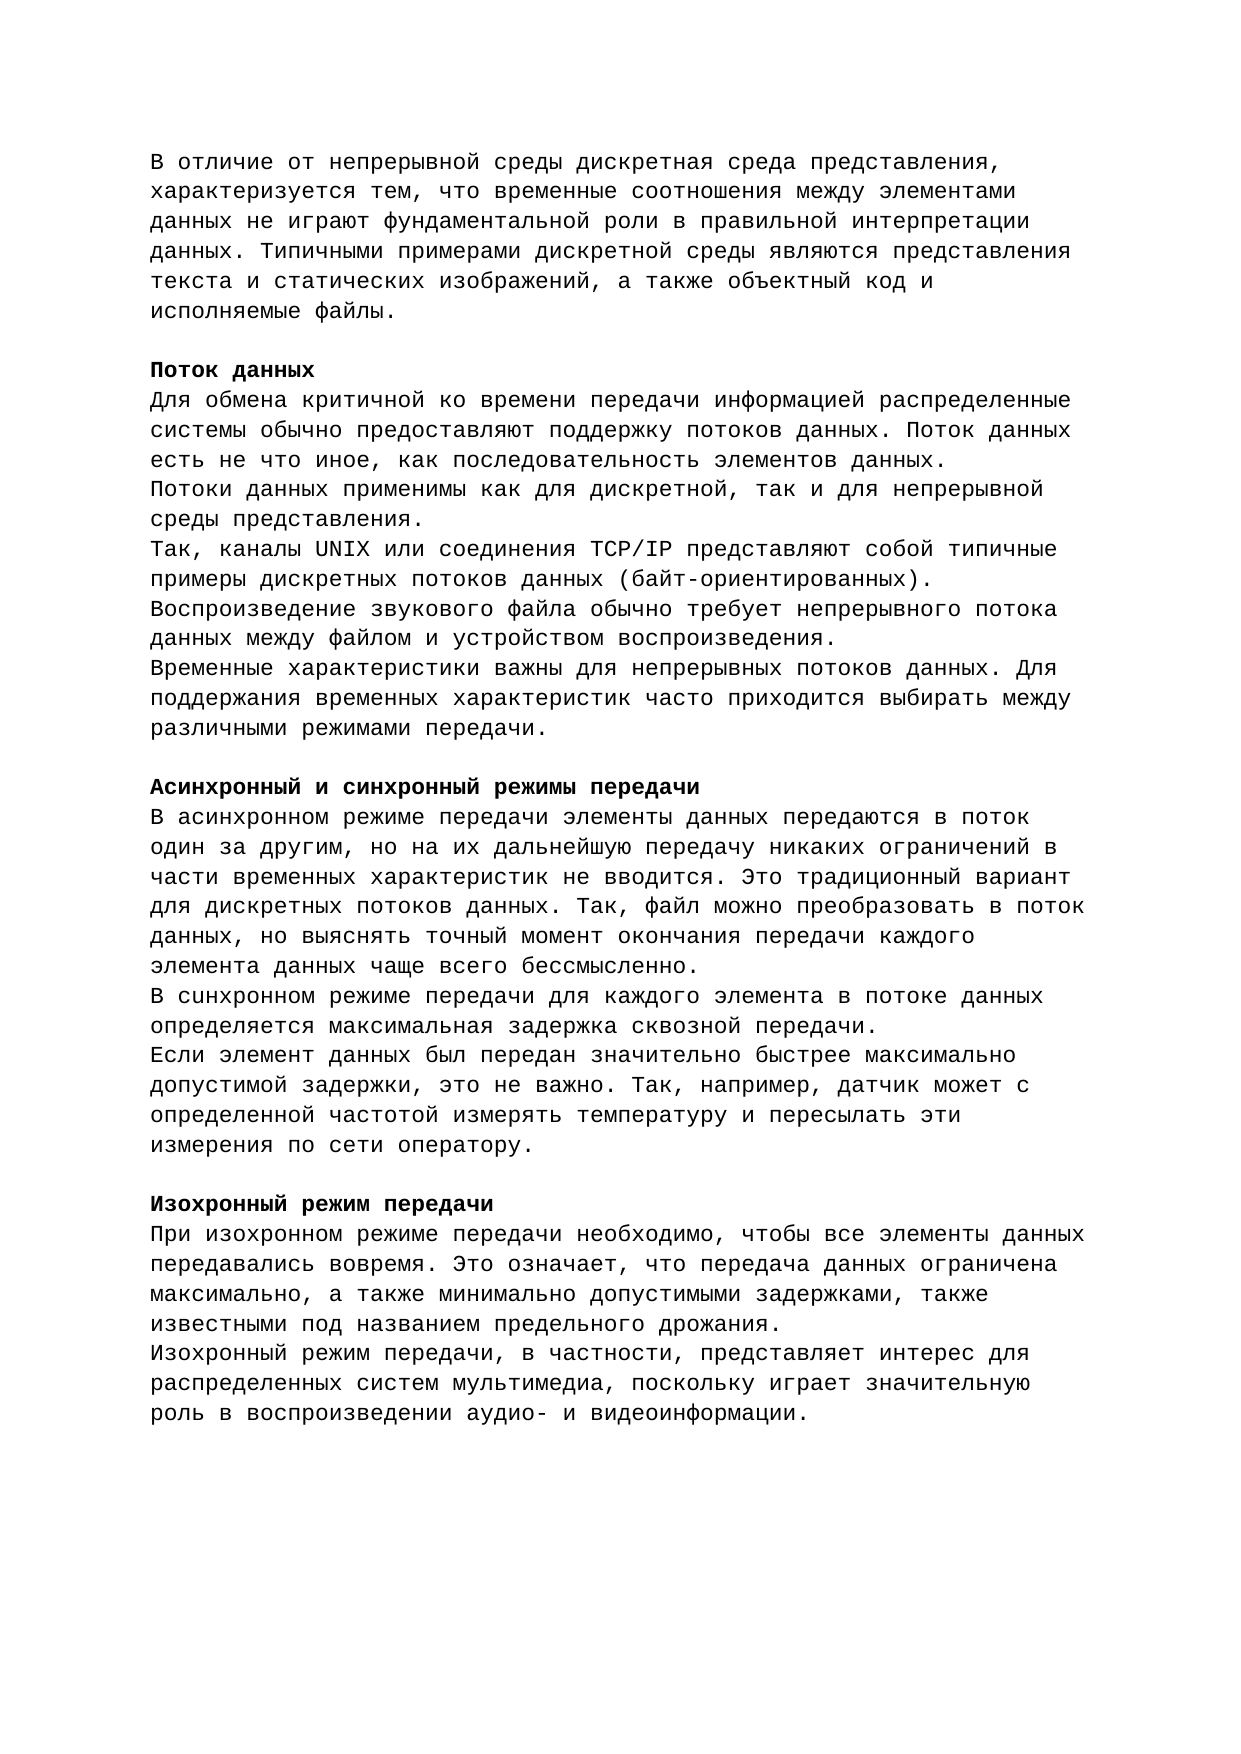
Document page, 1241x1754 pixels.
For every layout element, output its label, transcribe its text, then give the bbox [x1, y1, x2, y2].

text В cuнхронном режиме передачи для каждого элемента в потоке данных определяется максимальная задержка сквозной передачи. [150, 984, 1090, 1040]
text Так, каналы UNIX или соединения TCP/IP представляют собой типичные примеры дискретных потоков данных (байт-ориентированных). [150, 537, 1090, 593]
text В отличие от непрерывной среды дискретная среда представления, характеризуется тем, что временные соотношения между элементами данных не играют фундаментальной роли в правильной интерпретации данных. Типичными примерами дискретной среды являются представления текста и статических изображений, а также объектный код и исполняемые файлы. [150, 150, 1090, 325]
text Если элемент данных был передан значительно быстрее максимально допустимой задержки, это не важно. Так, например, датчик может с определенной частотой измерять температуру и пересылать эти измерения по сети оператору. [150, 1044, 1090, 1159]
text Воспроизведение звукового файла обычно требует непрерывного потока данных между файлом и устройством воспроизведения. [150, 597, 1090, 653]
text Изохронный режим передачи [150, 1193, 1090, 1219]
text Для обмена критичной ко времени передачи информацией распределенные системы обычно предоставляют поддержку потоков данных. Поток данных есть не что иное, как последовательность элементов данных. [150, 388, 1090, 474]
text При изохронном режиме передачи необходимо, чтобы все элементы данных передавались вовремя. Это означает, что передача данных ограничена максимально, а также минимально допустимыми задержками, также известными под названием предельного дрожания. [150, 1222, 1090, 1338]
text Изохронный режим передачи, в частности, представляет интерес для распределенных систем мультимедиа, поскольку играет значительную роль в воспроизведении аудио- и видеоинформации. [150, 1342, 1090, 1427]
text В асинхронном режиме передачи элементы данных передаются в поток один за другим, но на их дальнейшую передачу никаких ограничений в части временных характеристик не вводится. Это традиционный вариант для дискретных потоков данных. Так, файл можно преобразовать в поток данных, но выяснять точный момент окончания передачи каждого элемента данных чаще всего бессмысленно. [150, 805, 1090, 980]
text Асинхронный и синхронный режимы передачи [150, 776, 1090, 802]
text Потоки данных применимы как для дискретной, так и для непрерывной среды представления. [150, 478, 1090, 533]
text Поток данных [150, 358, 1090, 384]
text Временные характеристики важны для непрерывных потоков данных. Для поддержания временных характеристик часто приходится выбирать между различными режимами передачи. [150, 656, 1090, 742]
